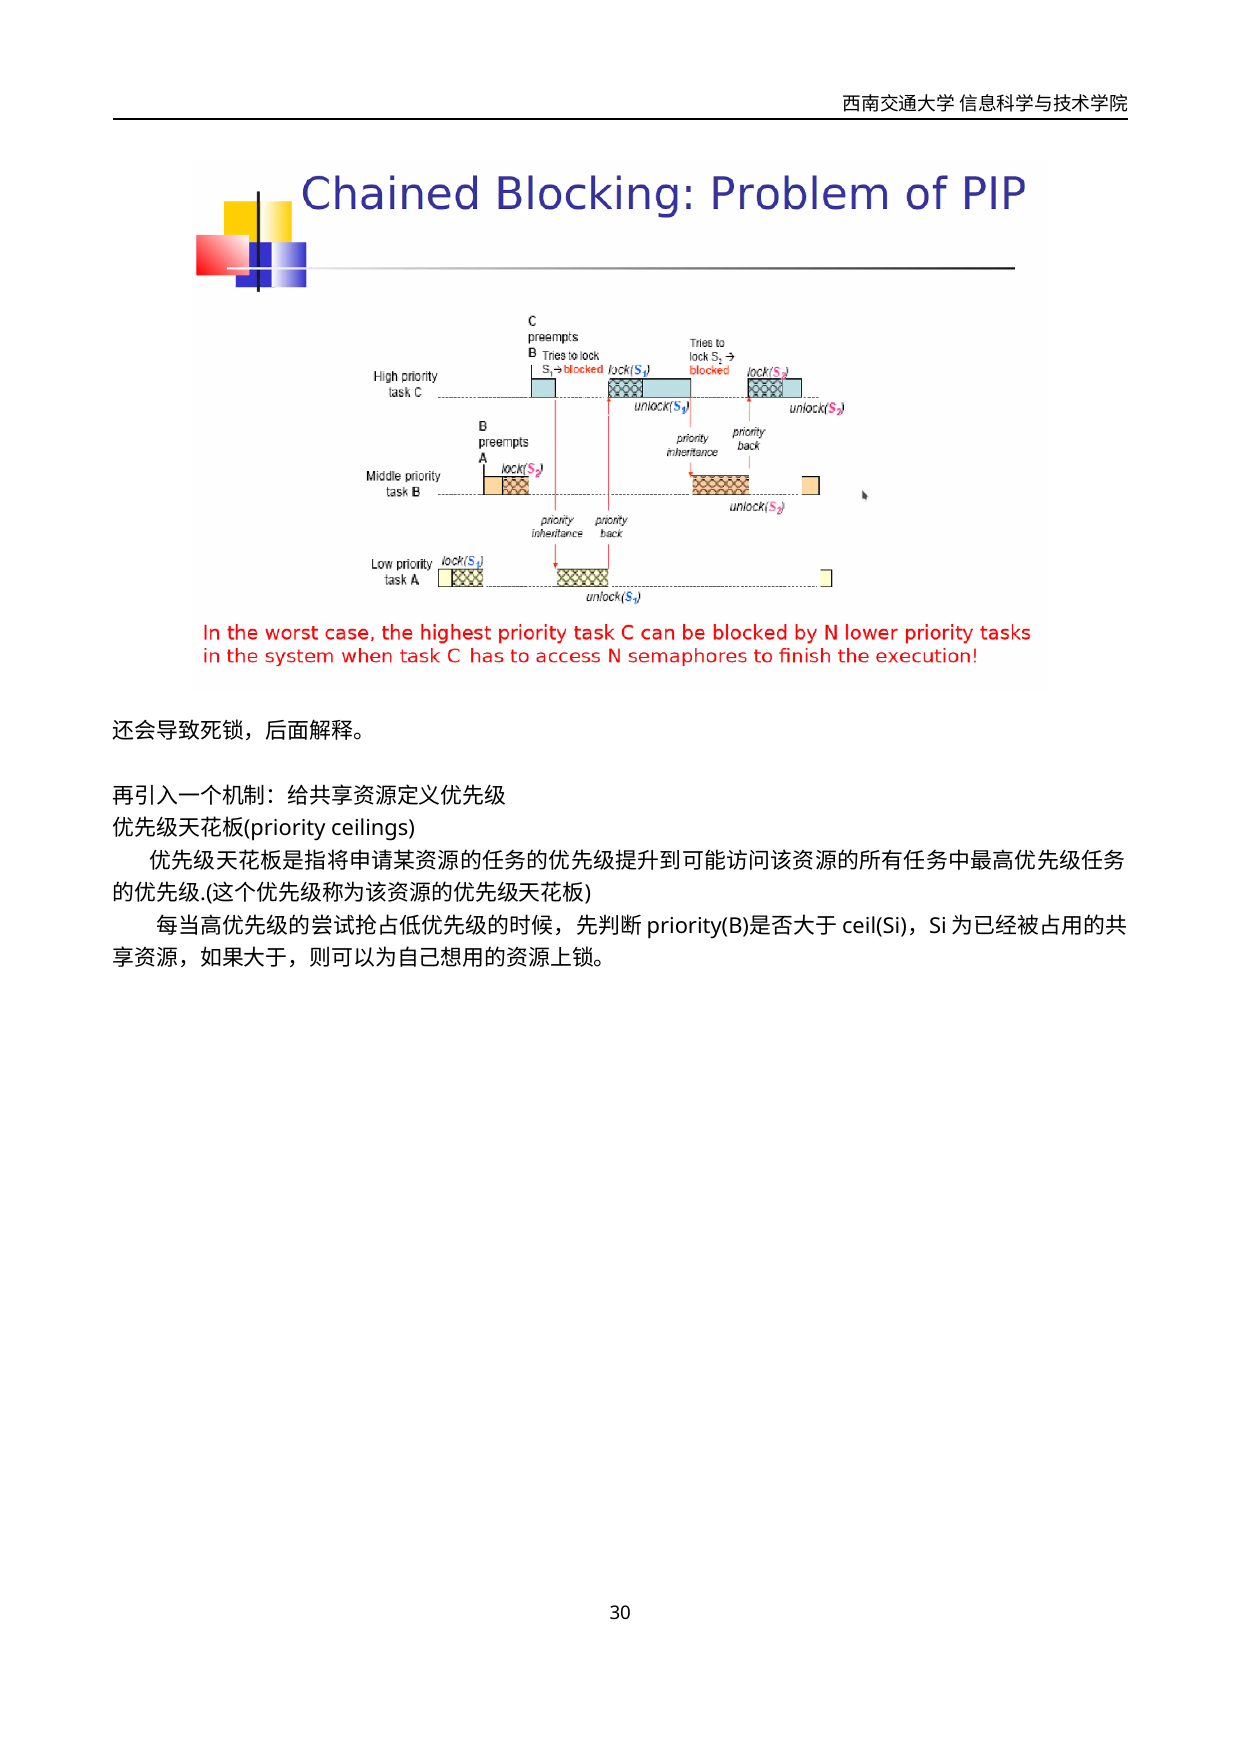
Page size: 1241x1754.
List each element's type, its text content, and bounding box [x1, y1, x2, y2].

picture [191, 159, 1050, 691]
text 优先级天花板是指将申请某资源的任务的优先级提升到可能访问该资源的所有任务中最高优先级任务的优先级.(这个优先级称为该资源的优先级天花板) [112, 842, 1128, 907]
text 优先级天花板(priority ceilings) [112, 810, 1128, 842]
text 再引入一个机制：给共享资源定义优先级 [112, 777, 1128, 810]
text 每当高优先级的尝试抢占低优先级的时候，先判断priority(B)是否大于ceil(Si)，Si为已经被占用的共享资源，如果大于，则可以为自己想用的资源上锁。 [112, 907, 1128, 972]
text 还会导致死锁，后面解释。 [112, 712, 1128, 745]
